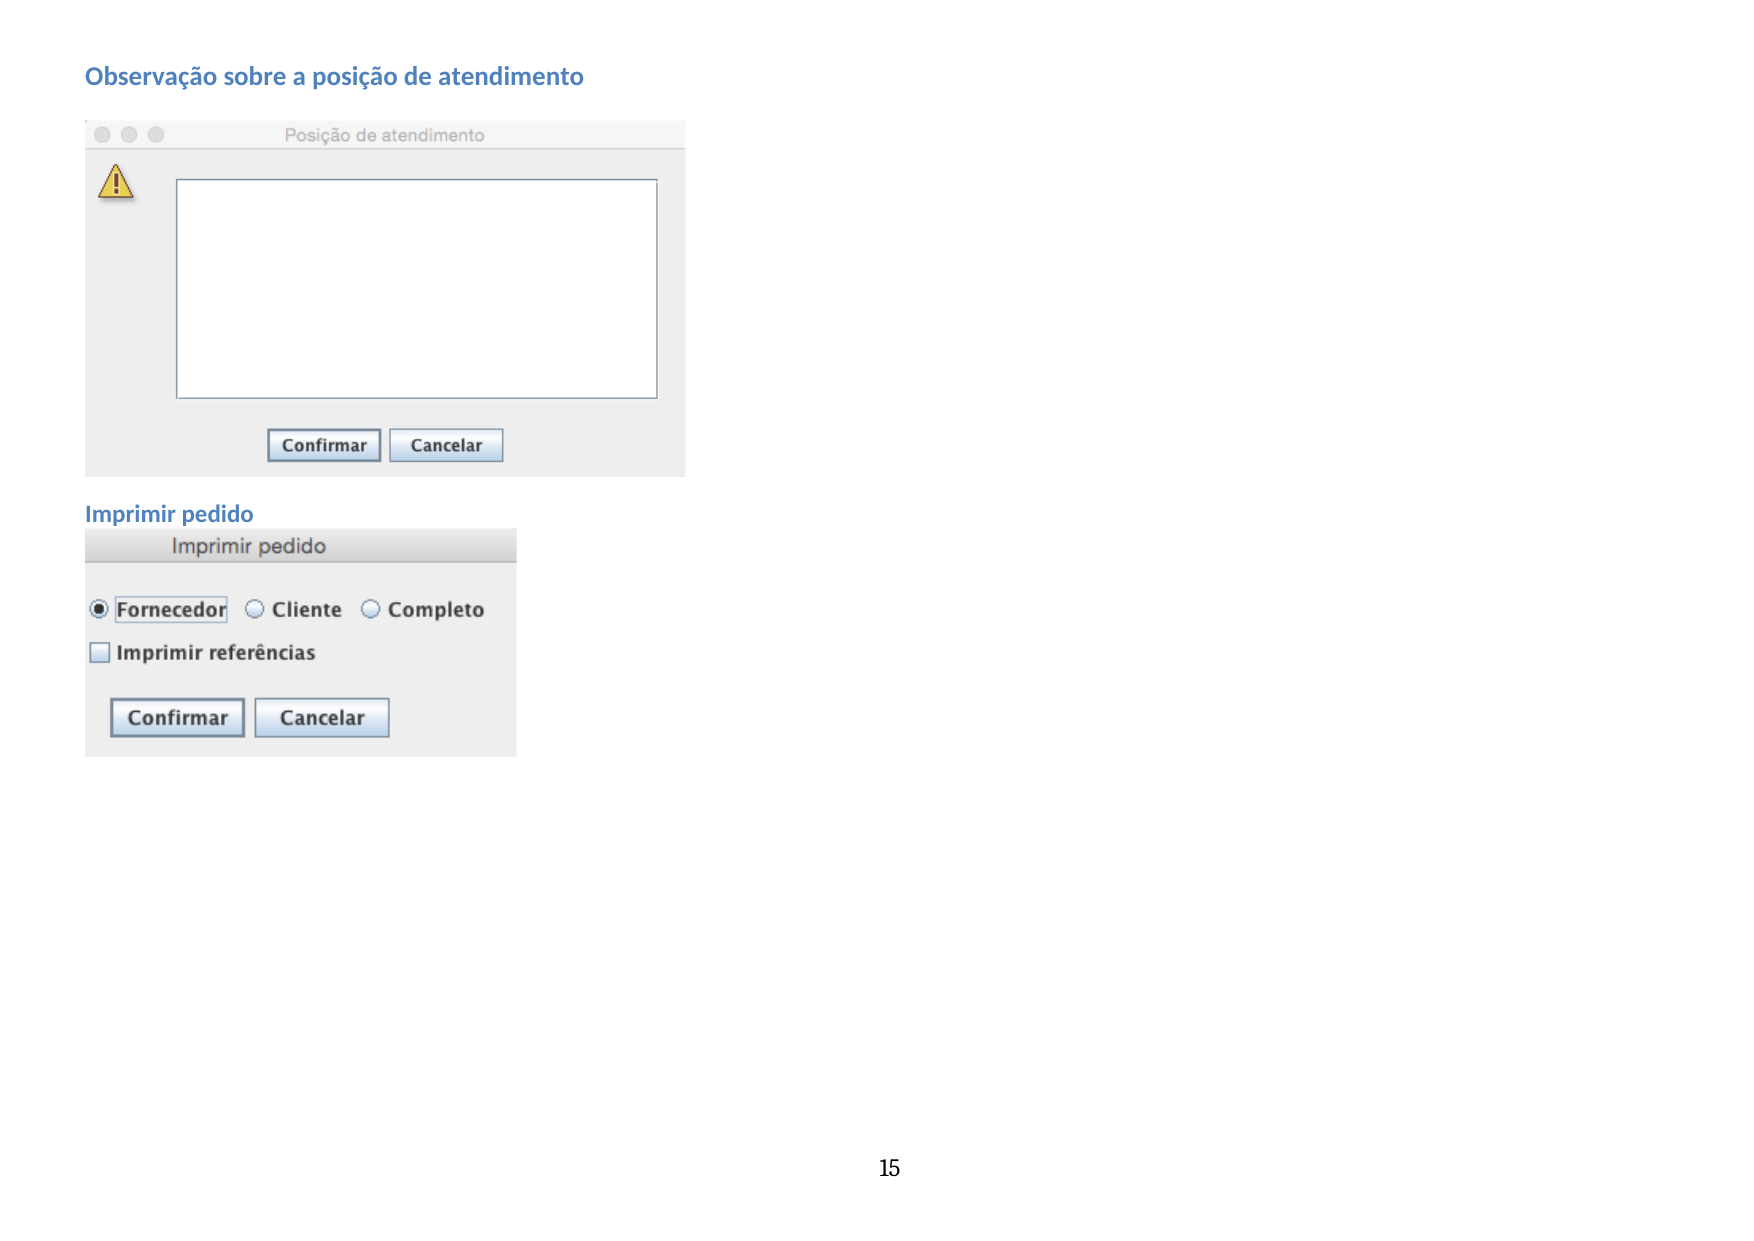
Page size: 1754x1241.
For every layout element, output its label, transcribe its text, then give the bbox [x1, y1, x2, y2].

subtitle Imprimir pedido [85, 498, 1695, 528]
picture [85, 120, 686, 477]
subtitle Observação sobre a posição de atendimento [85, 59, 1695, 92]
picture [85, 528, 517, 757]
